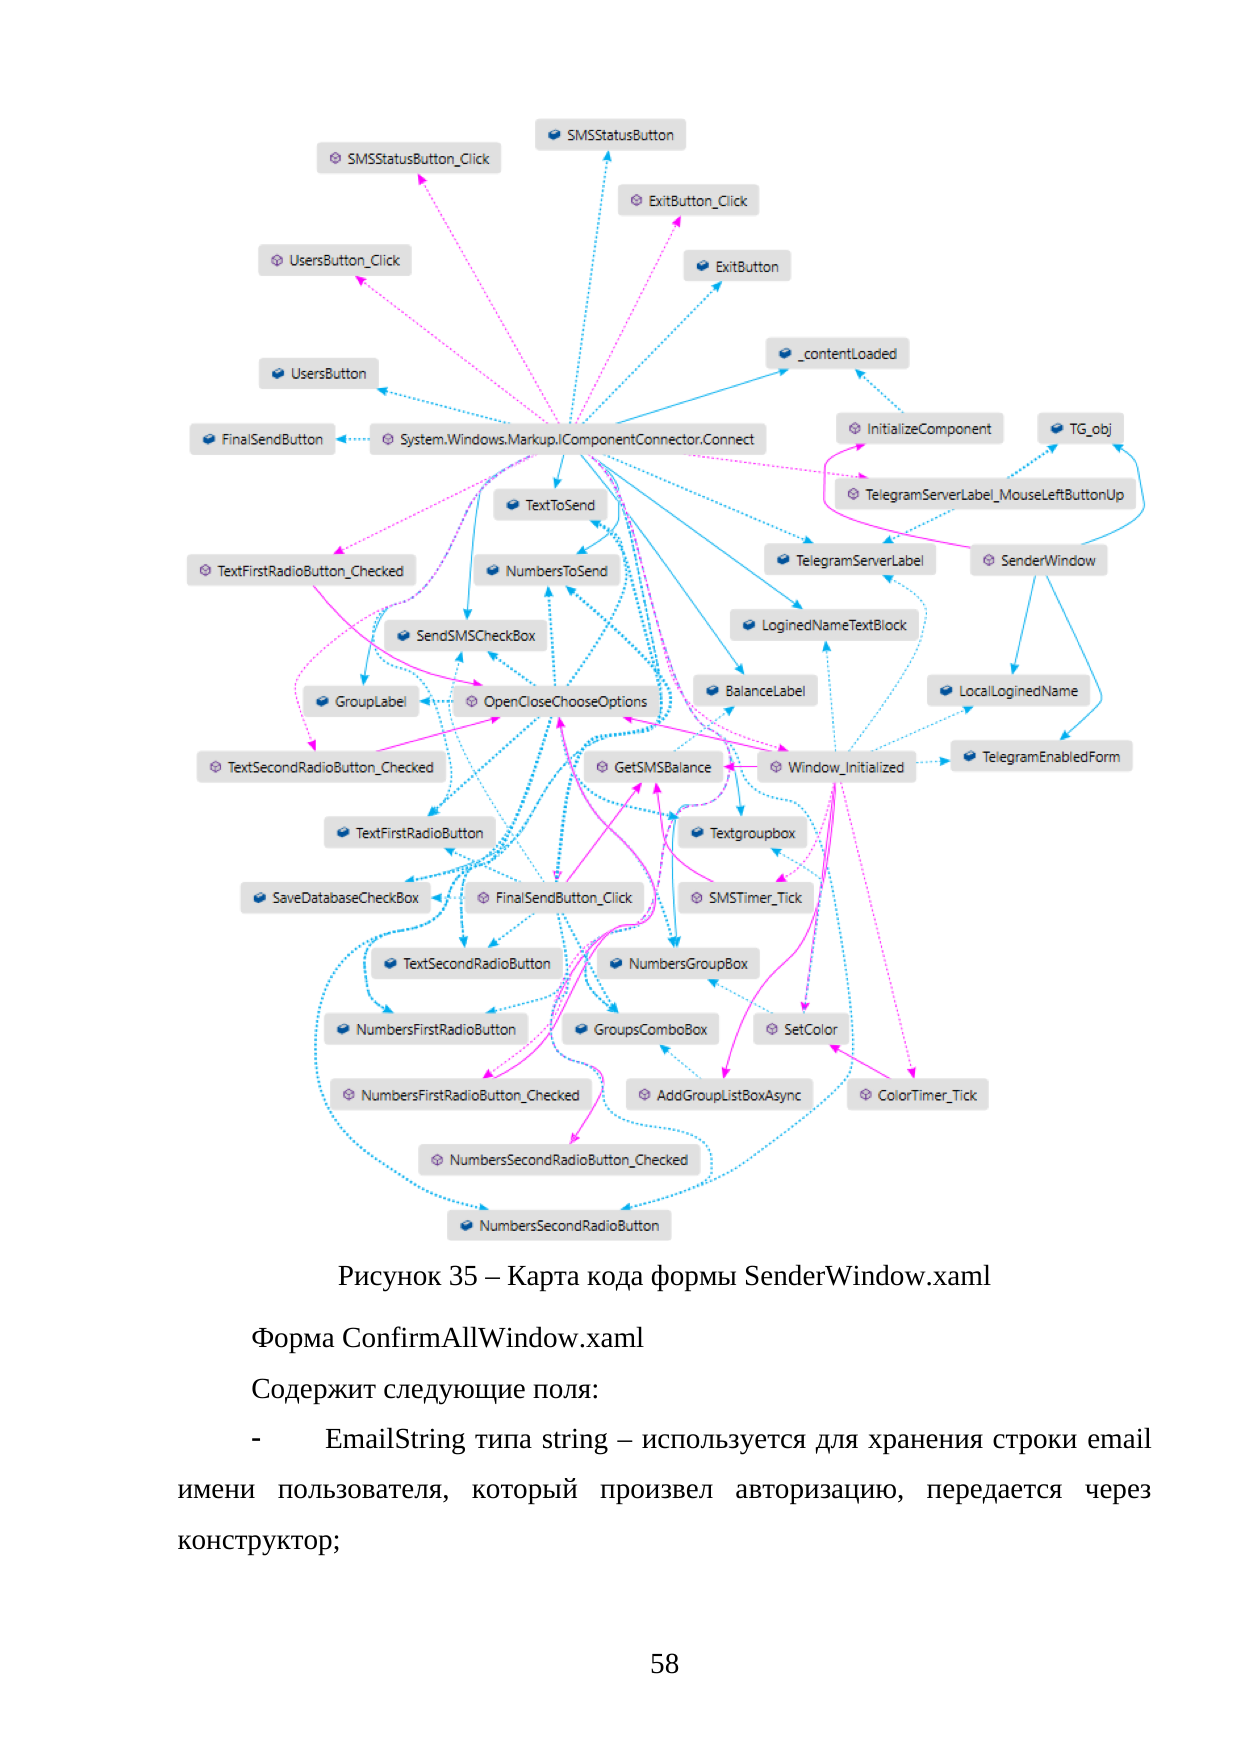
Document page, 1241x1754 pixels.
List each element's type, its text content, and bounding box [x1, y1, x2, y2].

text Рисунок 35 – Карта кода формы SenderWindow.xaml [177, 1258, 1152, 1291]
text Форма СonfirmAllWindow.xaml [177, 1321, 1152, 1354]
picture [179, 118, 1150, 1241]
list EmailString типа string – используется для хранения строки email имени пользователя, который произвел авторизацию, передается через конструктор; [177, 1421, 1152, 1556]
text Содержит следующие поля: [177, 1371, 1152, 1404]
